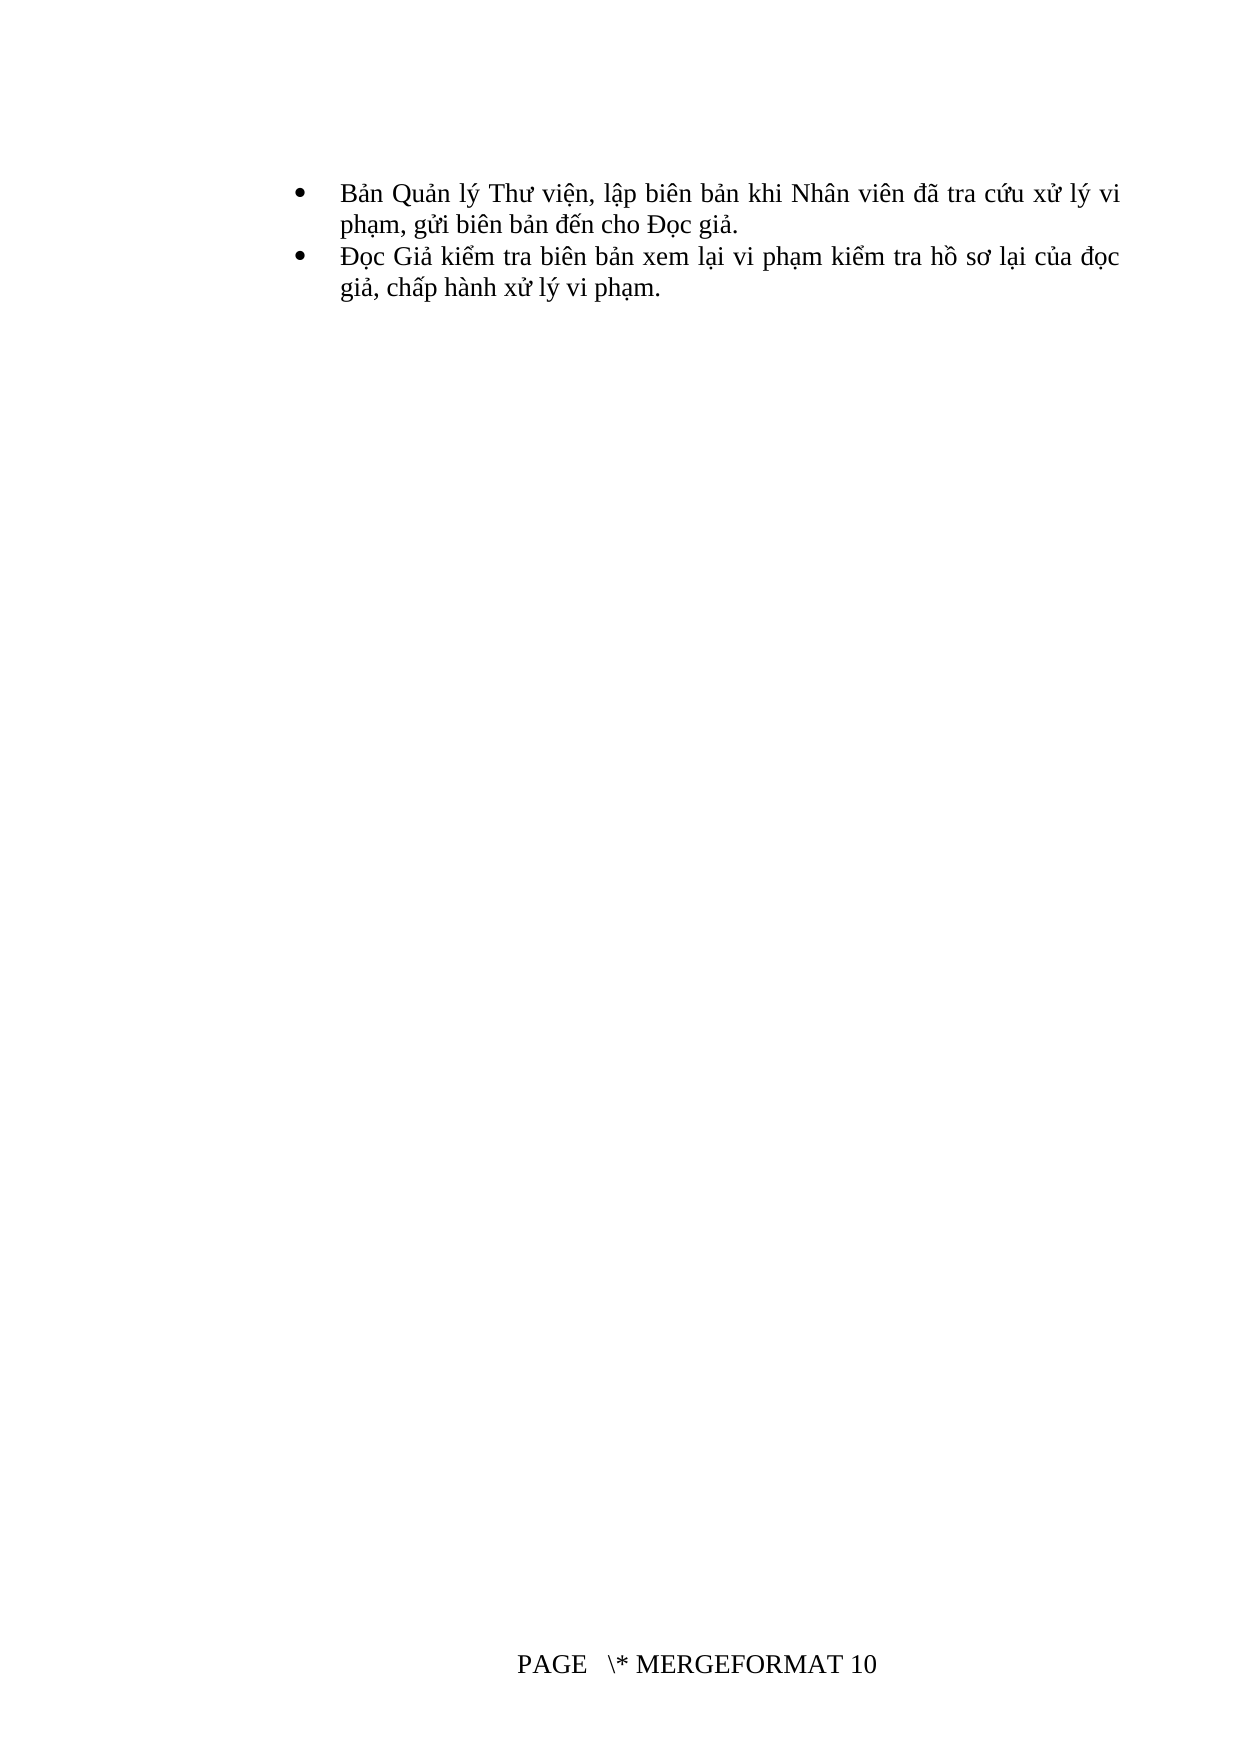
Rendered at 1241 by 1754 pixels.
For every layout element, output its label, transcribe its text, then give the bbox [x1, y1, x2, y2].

list Đọc Giả kiểm tra biên bản xem lại vi phạm kiểm tra hồ sơ lại của đọc giả, chấp hành xử lý vi phạm. [295, 239, 1122, 302]
list Bản Quản lý Thư viện, lập biên bản khi Nhân viên đã tra cứu xử lý vi phạm, gửi biên bản đến cho Đọc giả. [295, 177, 1122, 239]
